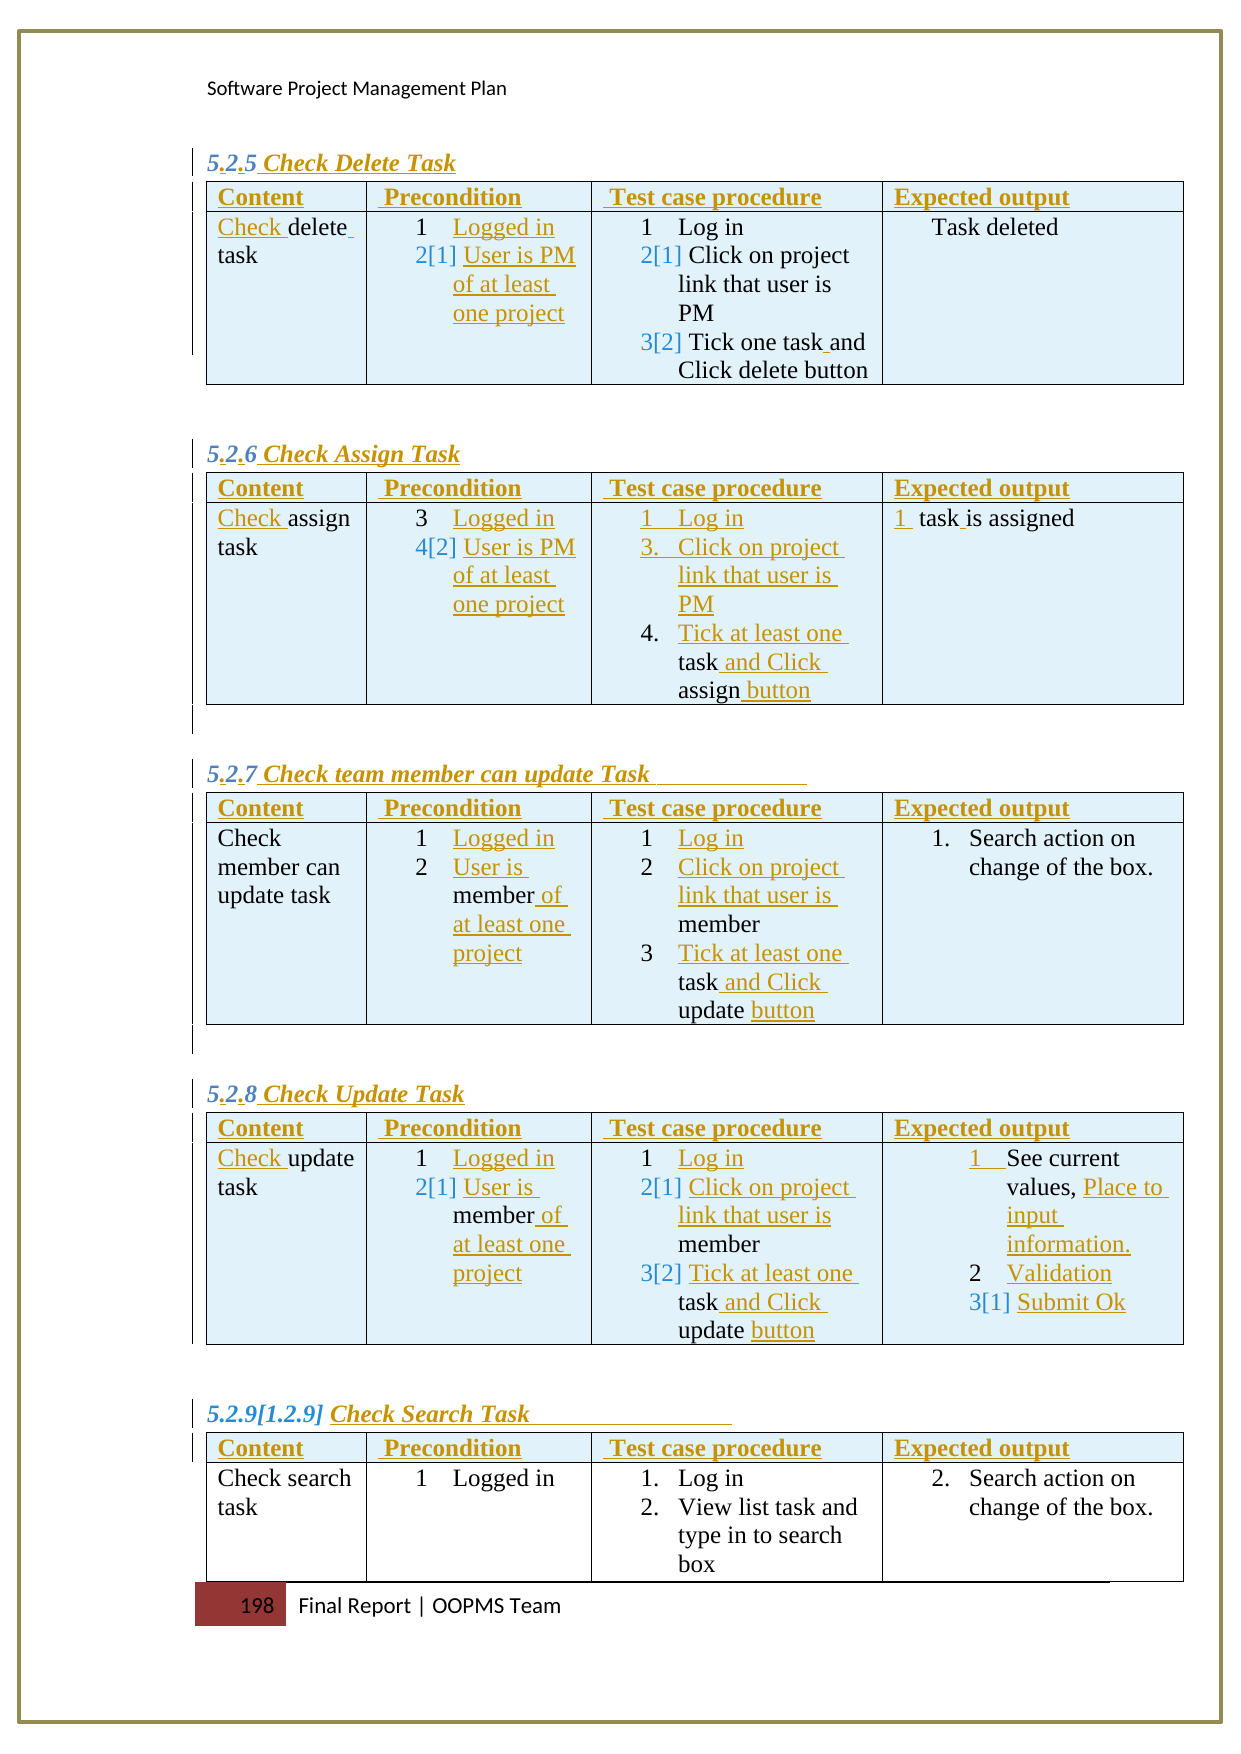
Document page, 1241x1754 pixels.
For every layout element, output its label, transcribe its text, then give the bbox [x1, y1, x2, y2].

subtitle 526 [207, 439, 1122, 468]
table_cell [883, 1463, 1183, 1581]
subtitle 525 [207, 148, 1122, 176]
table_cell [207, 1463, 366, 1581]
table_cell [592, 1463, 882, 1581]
subtitle 528 [207, 1079, 1122, 1108]
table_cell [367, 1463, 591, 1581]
subtitle 527 [207, 759, 1122, 788]
